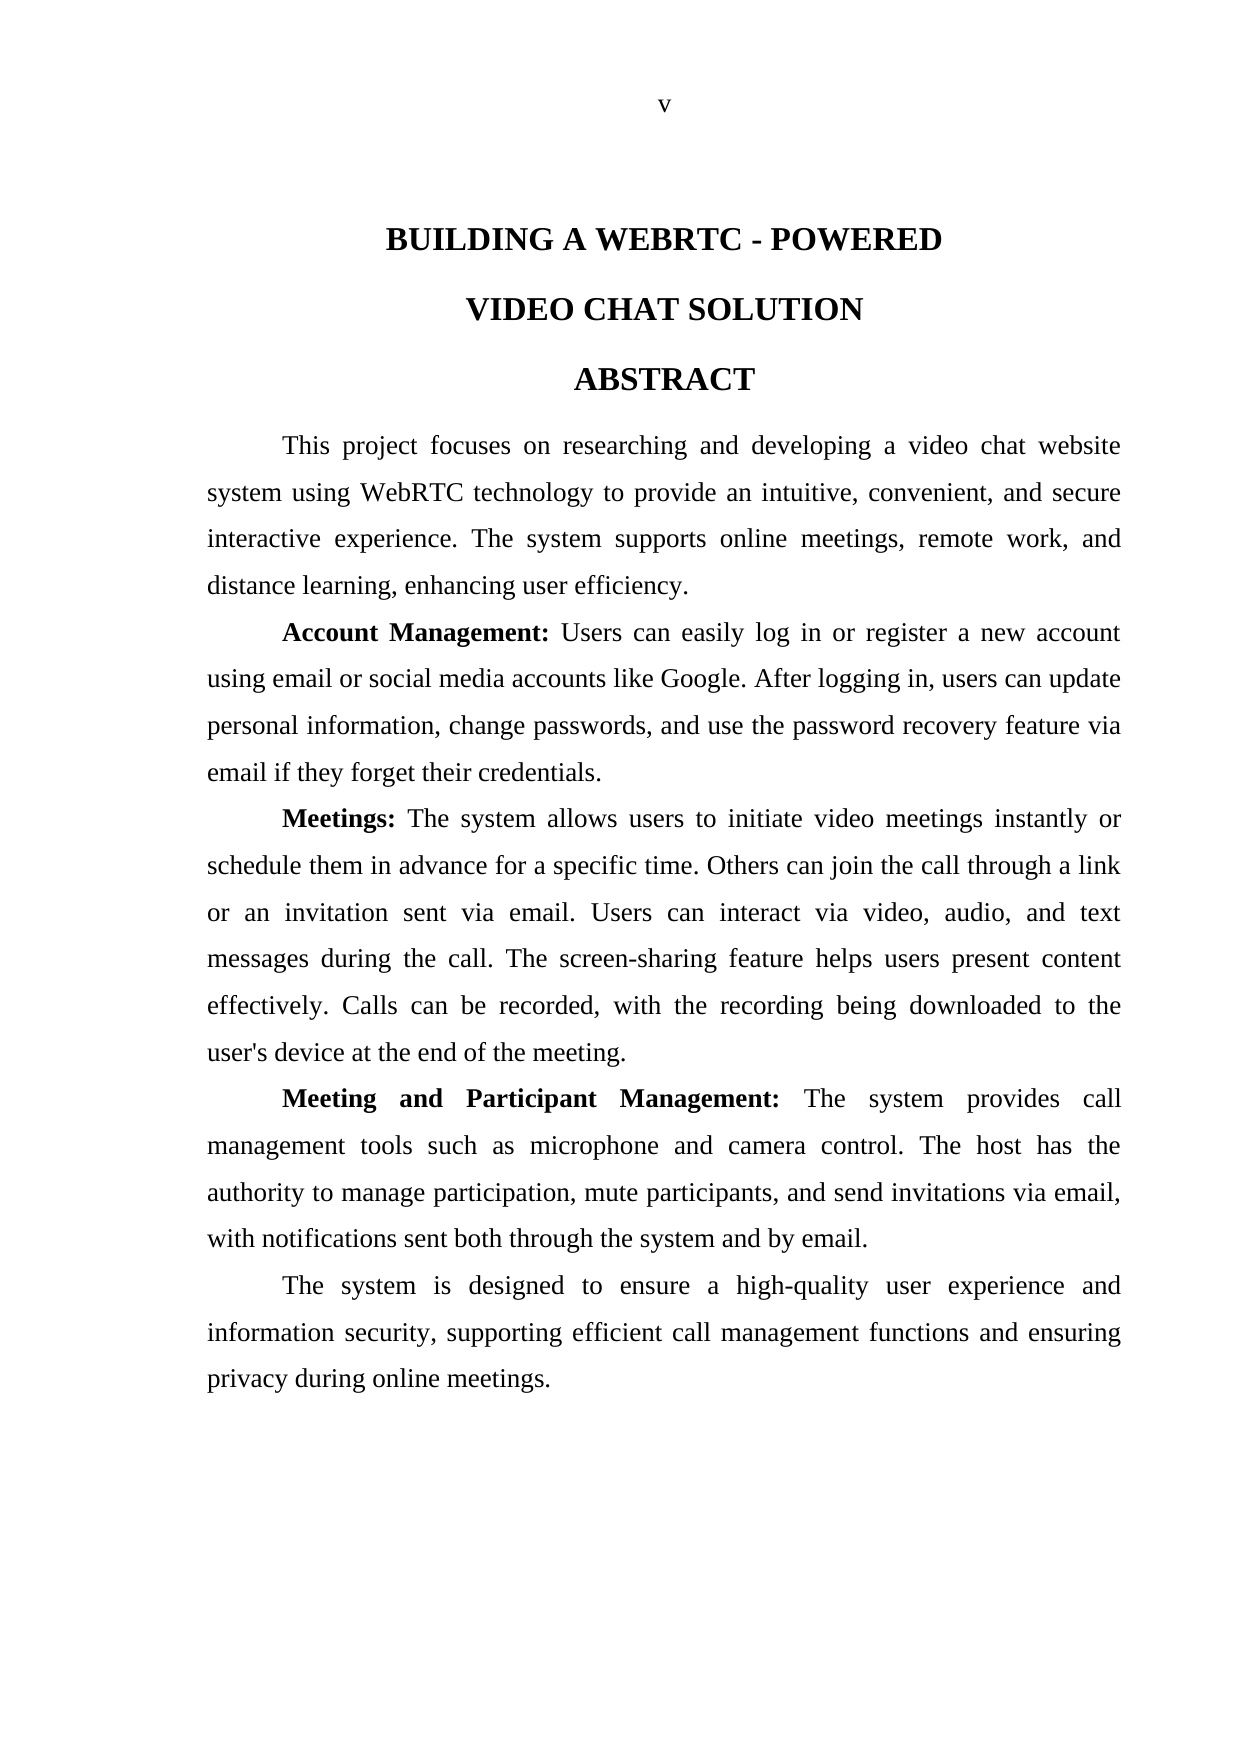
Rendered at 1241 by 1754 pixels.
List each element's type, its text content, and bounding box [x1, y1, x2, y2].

text The system is designed to ensure a high-quality user experience and information security, supporting efficient call management functions and ensuring privacy during online meetings. [207, 1269, 1122, 1394]
text Account Management: Users can easily log in or register a new account using email or social media accounts like Google. After logging in, users can update personal information, change passwords, and use the password recovery feature via email if they forget their credentials. [207, 616, 1122, 787]
text BUILDING A WEBRTC - POWERED [207, 219, 1122, 258]
text ABSTRACT [207, 359, 1122, 398]
text Meeting and Participant Management: The system provides call management tools such as microphone and camera control. The host has the authority to manage participation, mute participants, and send invitations via email, with notifications sent both through the system and by email. [207, 1083, 1122, 1254]
text VIDEO CHAT SOLUTION [207, 289, 1122, 328]
text Meetings: The system allows users to initiate video meetings instantly or schedule them in advance for a specific time. Others can join the call through a link or an invitation sent via email. Users can interact via video, audio, and text messages during the call. The screen-sharing feature helps users present content effectively. Calls can be recorded, with the recording being downloaded to the user's device at the end of the meeting. [207, 803, 1122, 1067]
text This project focuses on researching and developing a video chat website system using WebRTC technology to provide an intuitive, convenient, and secure interactive experience. The system supports online meetings, remote work, and distance learning, enhancing user efficiency. [207, 429, 1122, 600]
